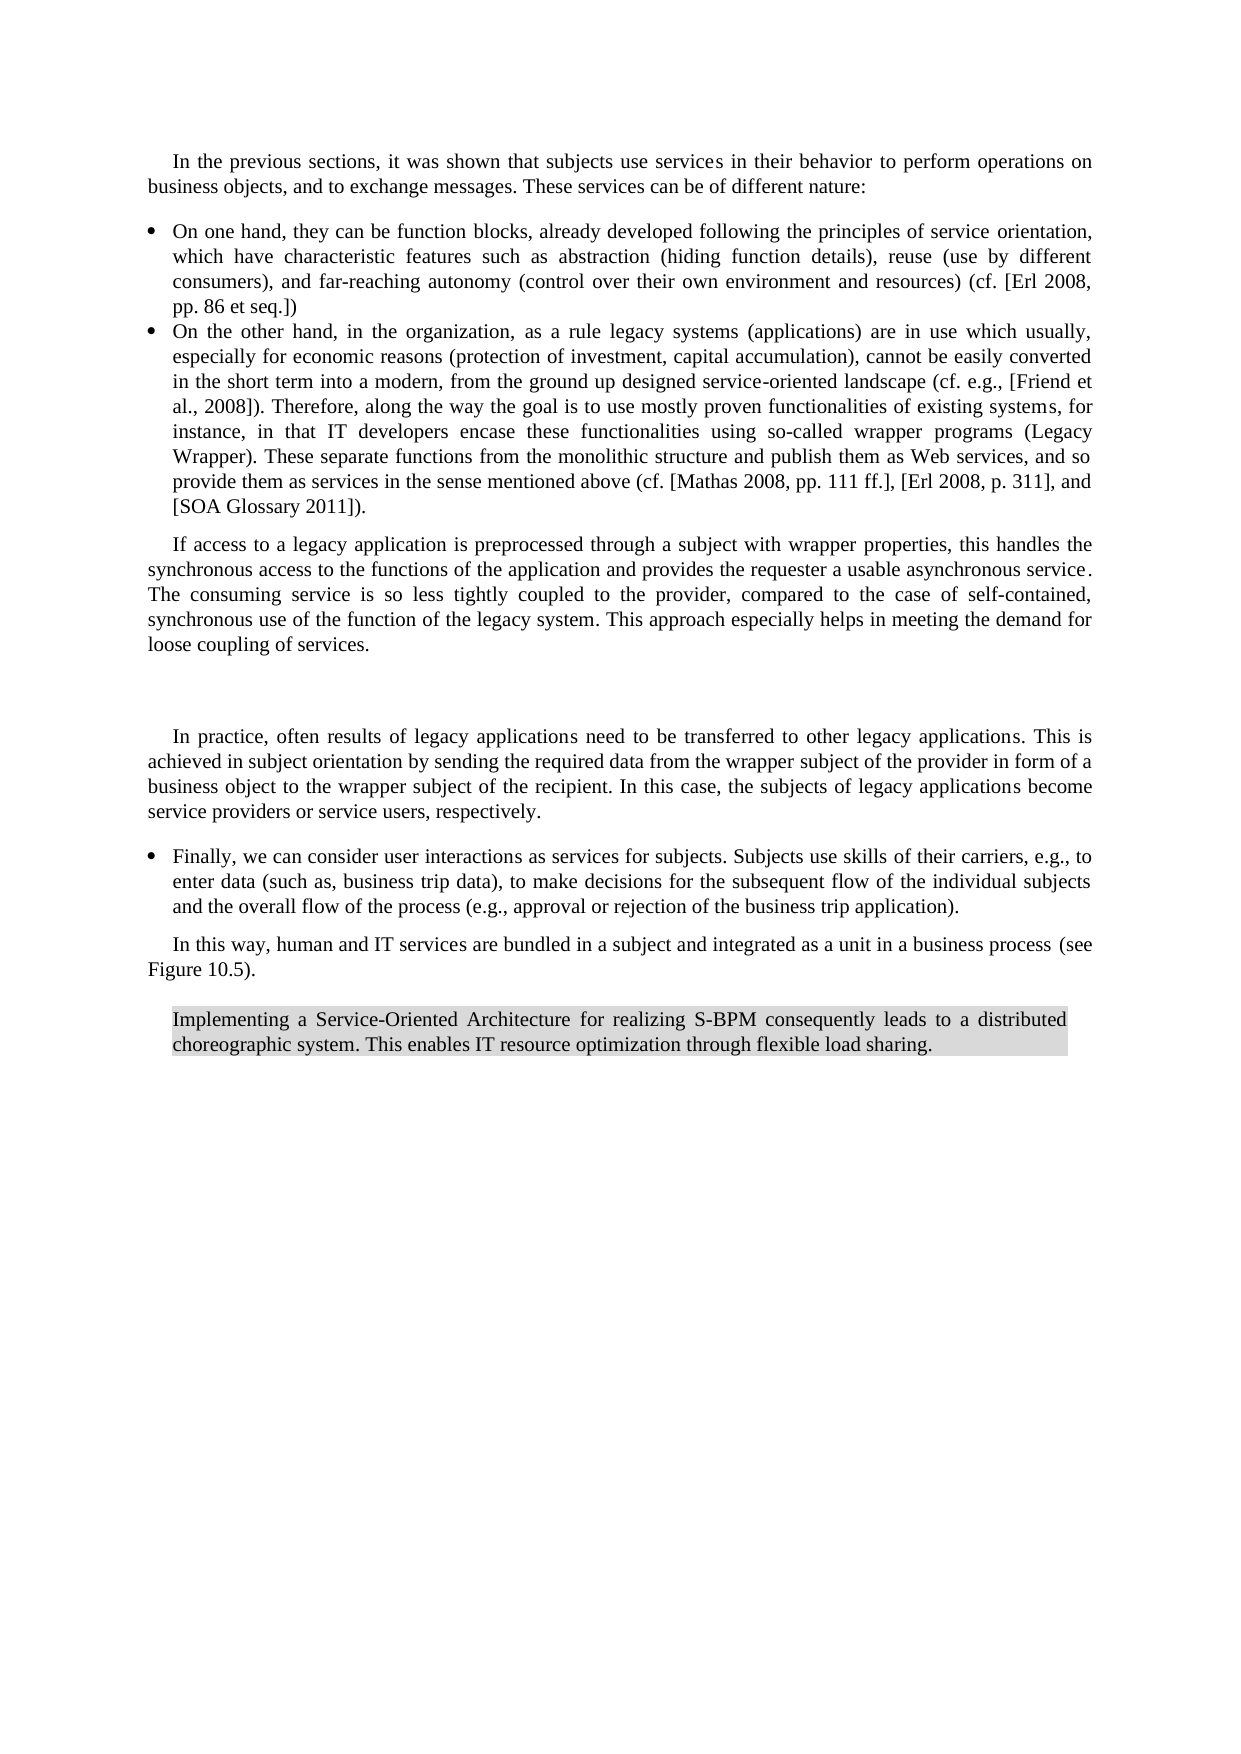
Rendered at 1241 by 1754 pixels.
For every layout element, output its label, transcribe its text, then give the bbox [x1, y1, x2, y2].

text Finally, we can consider user interactions as services for subjects. Subjects use skills of their carriers, e.g., to enter data (such as, business trip data), to make decisions for the subsequent flow of the individual subjects and the overall flow of the process (e.g., approval or rejection of the business trip application). [148, 843, 1093, 918]
text On one hand, they can be function blocks, already developed following the principles of service orientation, which have characteristic features such as abstraction (hiding function details), reuse (use by different consumers), and far-reaching autonomy (control over their own environment and resources) (cf. [Erl 2008, pp. 86 et seq.]) [148, 218, 1093, 318]
text In practice, often results of legacy applications need to be transferred to other legacy applications. This is achieved in subject orientation by sending the required data from the wrapper subject of the provider in form of a business object to the wrapper subject of the recipient. In this case, the subjects of legacy applications become service providers or service users, respectively. [148, 723, 1093, 823]
text Implementing a Service-Oriented Architecture for realizing S-BPM consequently leads to a distributed choreographic system. This enables IT resource optimization through flexible load sharing. [172, 1006, 1068, 1056]
text In this way, human and IT services are bundled in a subject and integrated as a unit in a business process (see Figure 10.5). [148, 931, 1093, 981]
text On the other hand, in the organization, as a rule legacy systems (applications) are in use which usually, especially for economic reasons (protection of investment, capital accumulation), cannot be easily converted in the short term into a modern, from the ground up designed service-oriented landscape (cf. e.g., [Friend et al., 2008]). Therefore, along the way the goal is to use mostly proven functionalities of existing systems, for instance, in that IT developers encase these functionalities using so-called wrapper programs (Legacy Wrapper). These separate functions from the monolithic structure and publish them as Web services, and so provide them as services in the sense mentioned above (cf. [Mathas 2008, pp. 111 ff.], [Erl 2008, p. 311], and [SOA Glossary 2011]). [148, 318, 1093, 518]
text In the previous sections, it was shown that subjects use services in their behavior to perform operations on business objects, and to exchange messages. These services can be of different nature: [148, 148, 1093, 198]
text If access to a legacy application is preprocessed through a subject with wrapper properties, this handles the synchronous access to the functions of the application and provides the requester a usable asynchronous service. The consuming service is so less tightly coupled to the provider, compared to the case of self-contained, synchronous use of the function of the legacy system. This approach especially helps in meeting the demand for loose coupling of services. [148, 531, 1093, 656]
